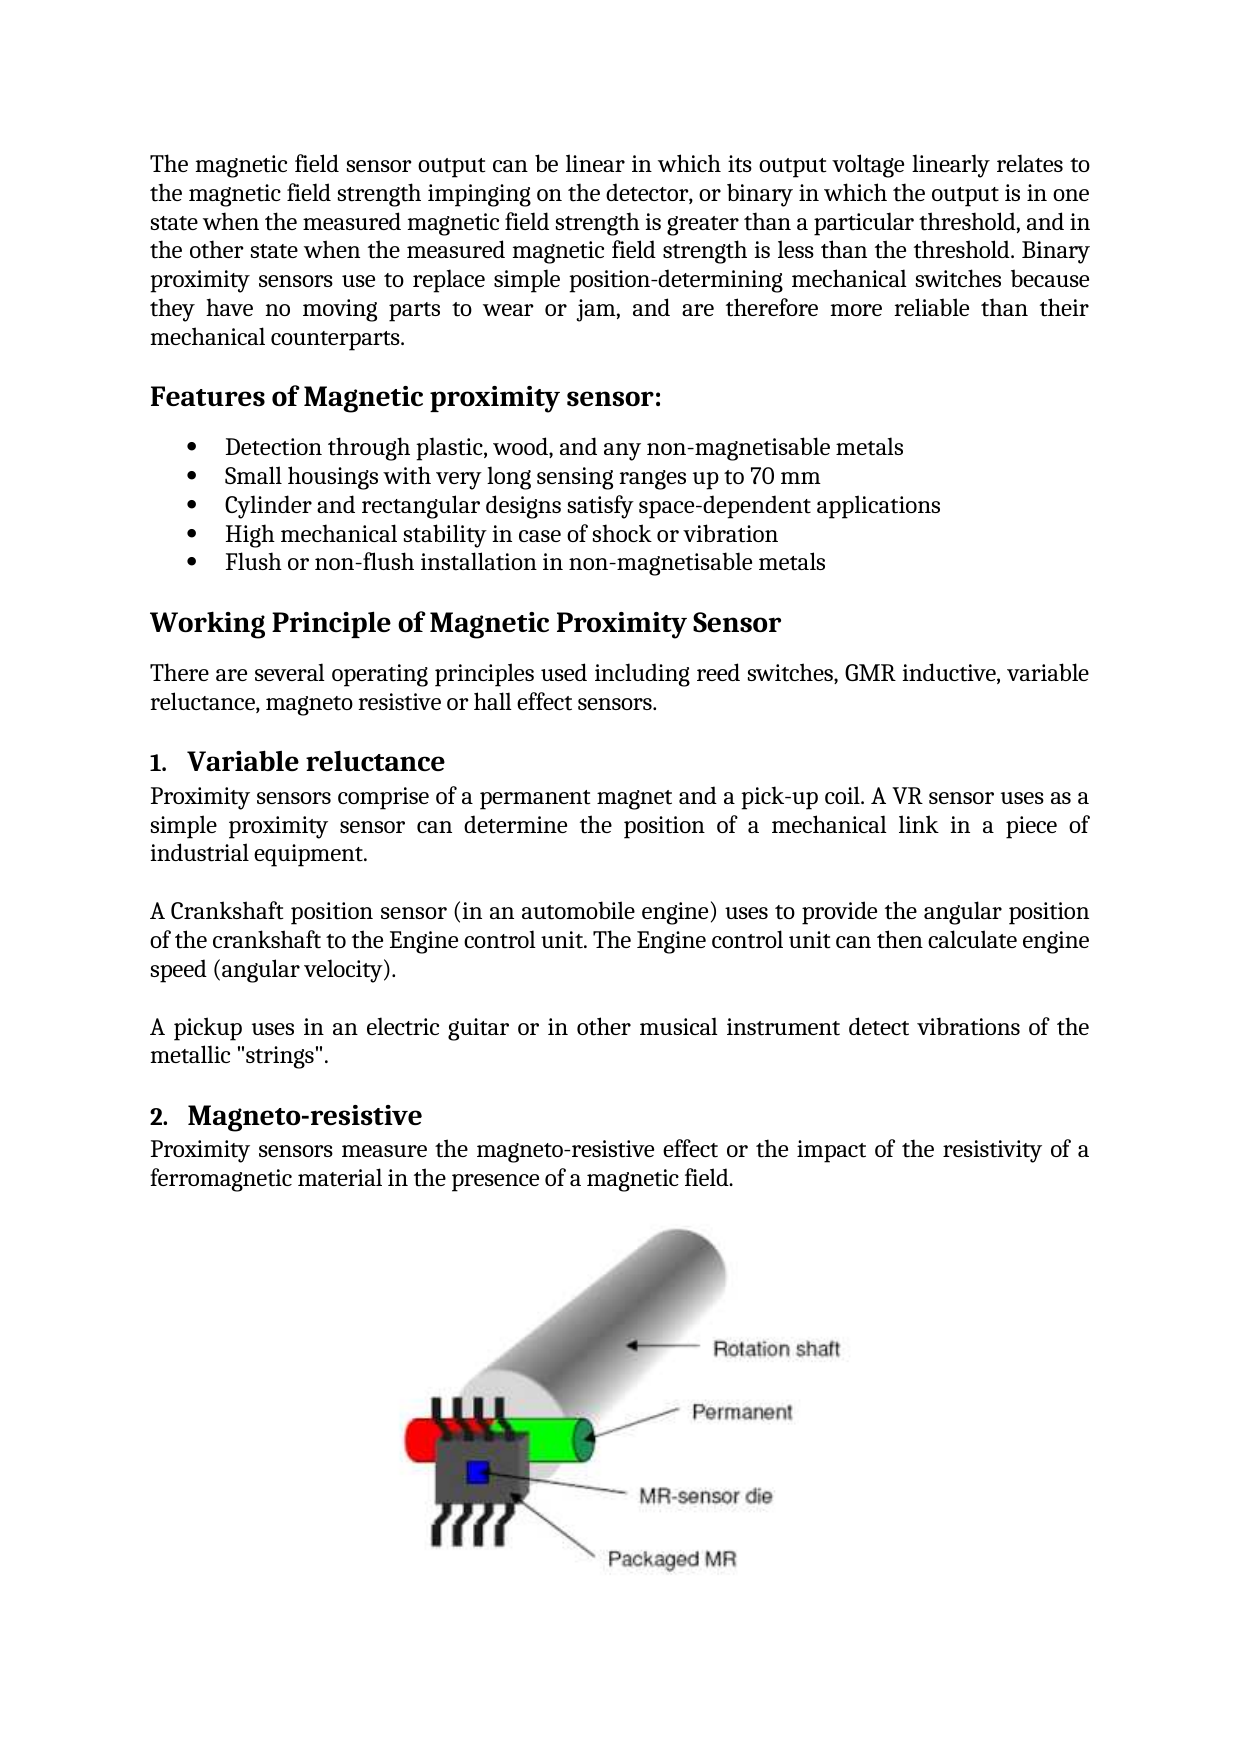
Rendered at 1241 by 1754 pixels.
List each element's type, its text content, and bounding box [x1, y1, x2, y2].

text The magnetic field sensor output can be linear in which its output voltage linearly relates to the magnetic field strength impinging on the detector, or binary in which the output is in one state when the measured magnetic field strength is greater than a particular threshold, and in the other state when the measured magnetic field strength is less than the threshold. Binary proximity sensors use to replace simple position-determining mechanical switches because they have no moving parts to wear or jam, and are therefore more reliable than their mechanical counterparts. [150, 150, 1090, 351]
text There are several operating principles used including reed switches, GMR inductive, variable reluctance, magneto resistive or hall effect sensors. [150, 659, 1090, 716]
list High mechanical stability in case of shock or vibration [187, 519, 1090, 548]
text Features of Magnetic proximity sensor: [150, 380, 1090, 414]
list Cylinder and rectangular designs satisfy space-dependent applications [187, 491, 1090, 519]
text A Crankshaft position sensor (in an automobile engine) uses to provide the angular position of the crankshaft to the Engine control unit. The Engine control unit can then calculate engine speed (angular velocity). [150, 897, 1090, 983]
list Small housings with very long sensing ranges up to 70 mm [187, 462, 1090, 491]
list Magneto-resistive [150, 1099, 1090, 1133]
picture [382, 1222, 858, 1576]
text Proximity sensors comprise of a permanent magnet and a pick-up coil. A VR sensor uses as a simple proximity sensor can determine the position of a mechanical link in a piece of industrial equipment. [150, 782, 1090, 868]
list Detection through plastic, wood, and any non-magnetisable metals [187, 433, 1090, 462]
text A pickup uses in an electric guitar or in other musical instrument detect vibrations of the metallic "strings". [150, 1013, 1090, 1070]
text Proximity sensors measure the magneto-resistive effect or the impact of the resistivity of a ferromagnetic material in the presence of a magnetic field. [150, 1135, 1090, 1193]
text Working Principle of Magnetic Proximity Sensor [150, 606, 1090, 640]
list Variable reluctance [150, 746, 1090, 779]
list Flush or non-flush installation in non-magnetisable metals [187, 548, 1090, 577]
